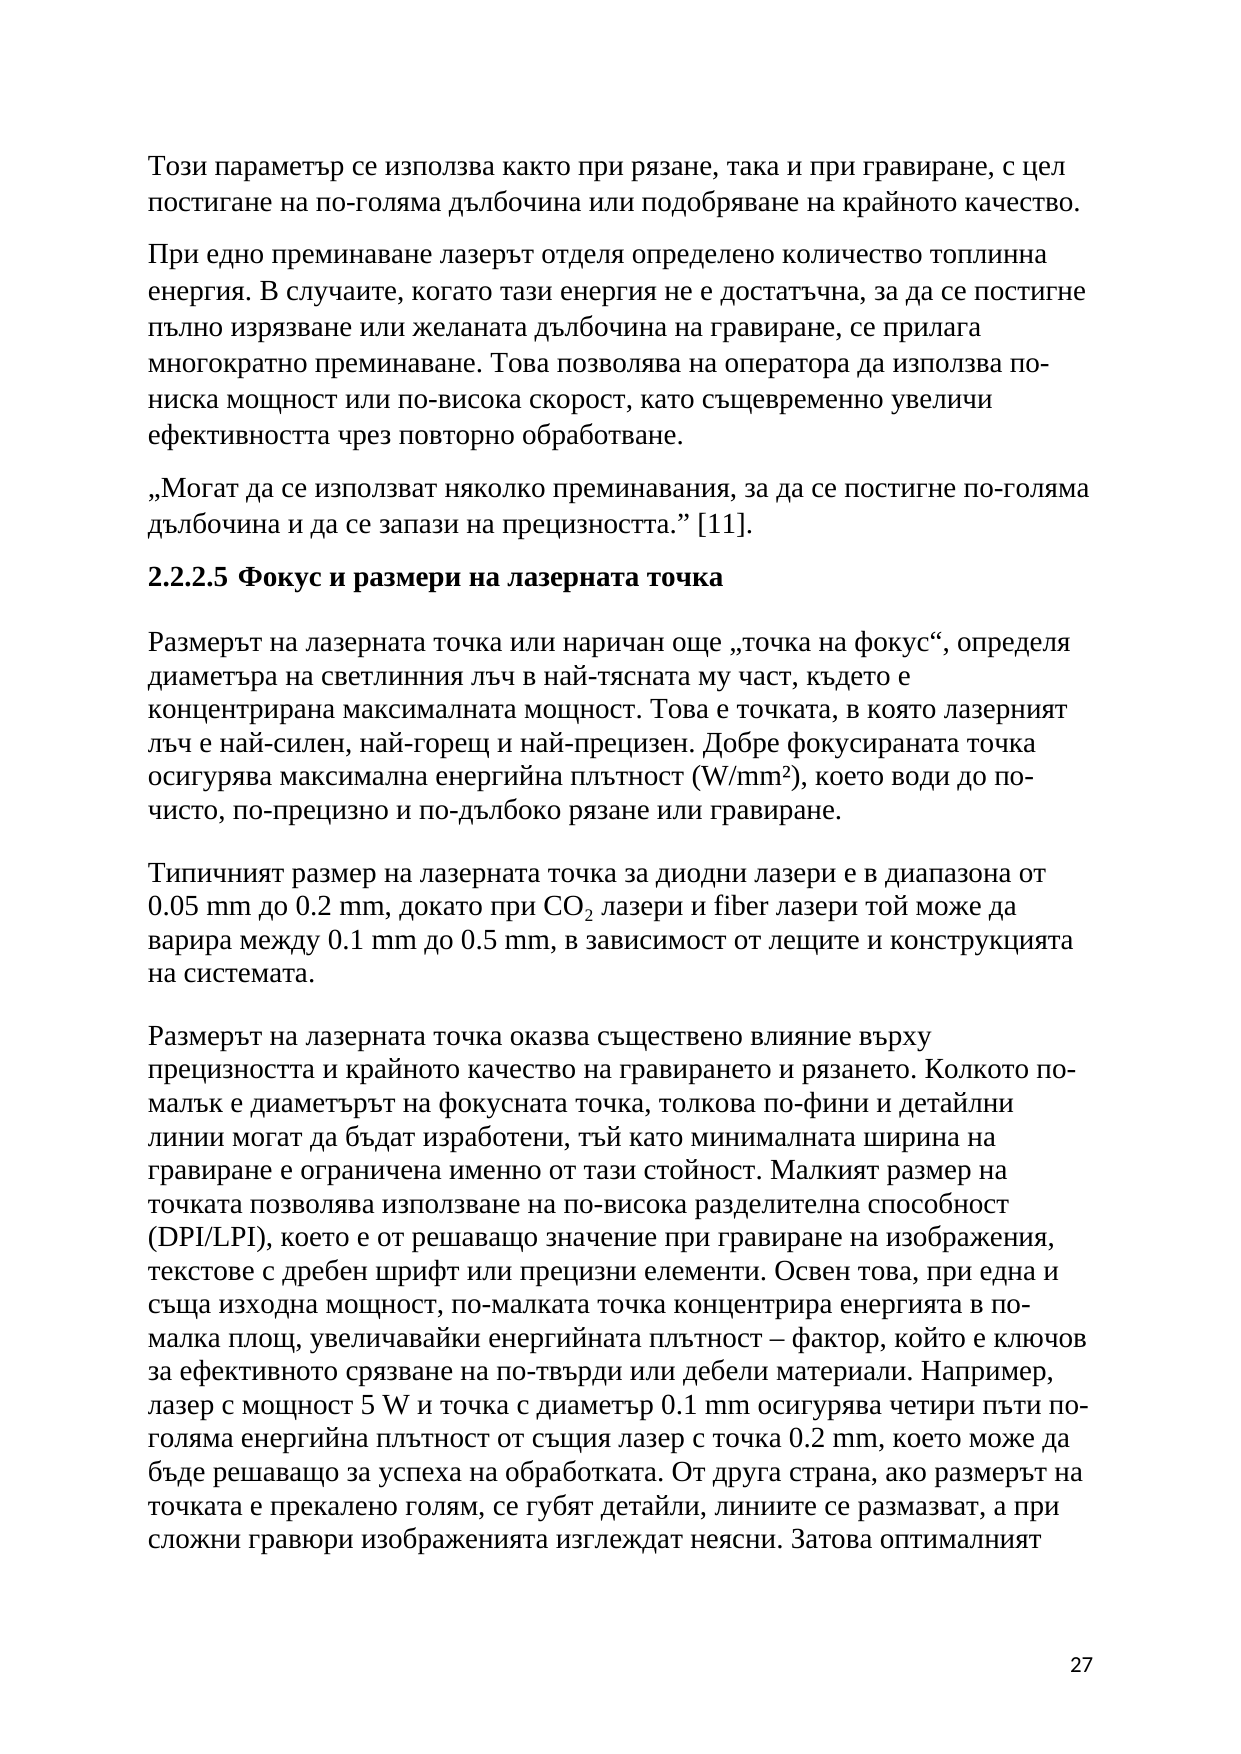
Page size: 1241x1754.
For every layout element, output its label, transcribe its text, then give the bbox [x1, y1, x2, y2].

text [148, 148, 1093, 217]
subtitle Фокус и размери на лазерната точка [148, 559, 1093, 593]
text Размерът на лазерната точка или наричан още „точка на фокус“, определя диаметъра на светлинния лъч в най-тясната му част, където е концентрирана максималната мощност. Това е точката, в която лазерният лъч е най-силен, най-горещ и най-прецизен. Добре фокусираната точка осигурява максимална енергийна плътност (W/mm²), което води до по-чисто, по-прецизно и по-дълбоко рязане или гравиране. [148, 624, 1093, 826]
text „Могат да се използват няколко преминавания, за да се постигне по-голяма дълбочина и да се запази на прецизността.” [11]. [148, 470, 1093, 540]
text Типичният размер на лазерната точка за диодни лазери е в диапазона от 0.05 mm до 0.2 mm, докато при CO₂ лазери и fiber лазери той може да варира между 0.1 mm до 0.5 mm, в зависимост от лещите и конструкцията на системата. [148, 855, 1093, 989]
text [148, 1018, 1093, 1555]
text При едно преминаване лазерът отделя определено количество топлинна енергия. В случаите, когато тази енергия не е достатъчна, за да се постигне пълно изрязване или желаната дълбочина на гравиране, се прилага многократно преминаване. Това позволява на оператора да използва по-ниска мощност или по-висока скорост, като същевременно увеличи ефективността чрез повторно обработване. [148, 237, 1093, 451]
